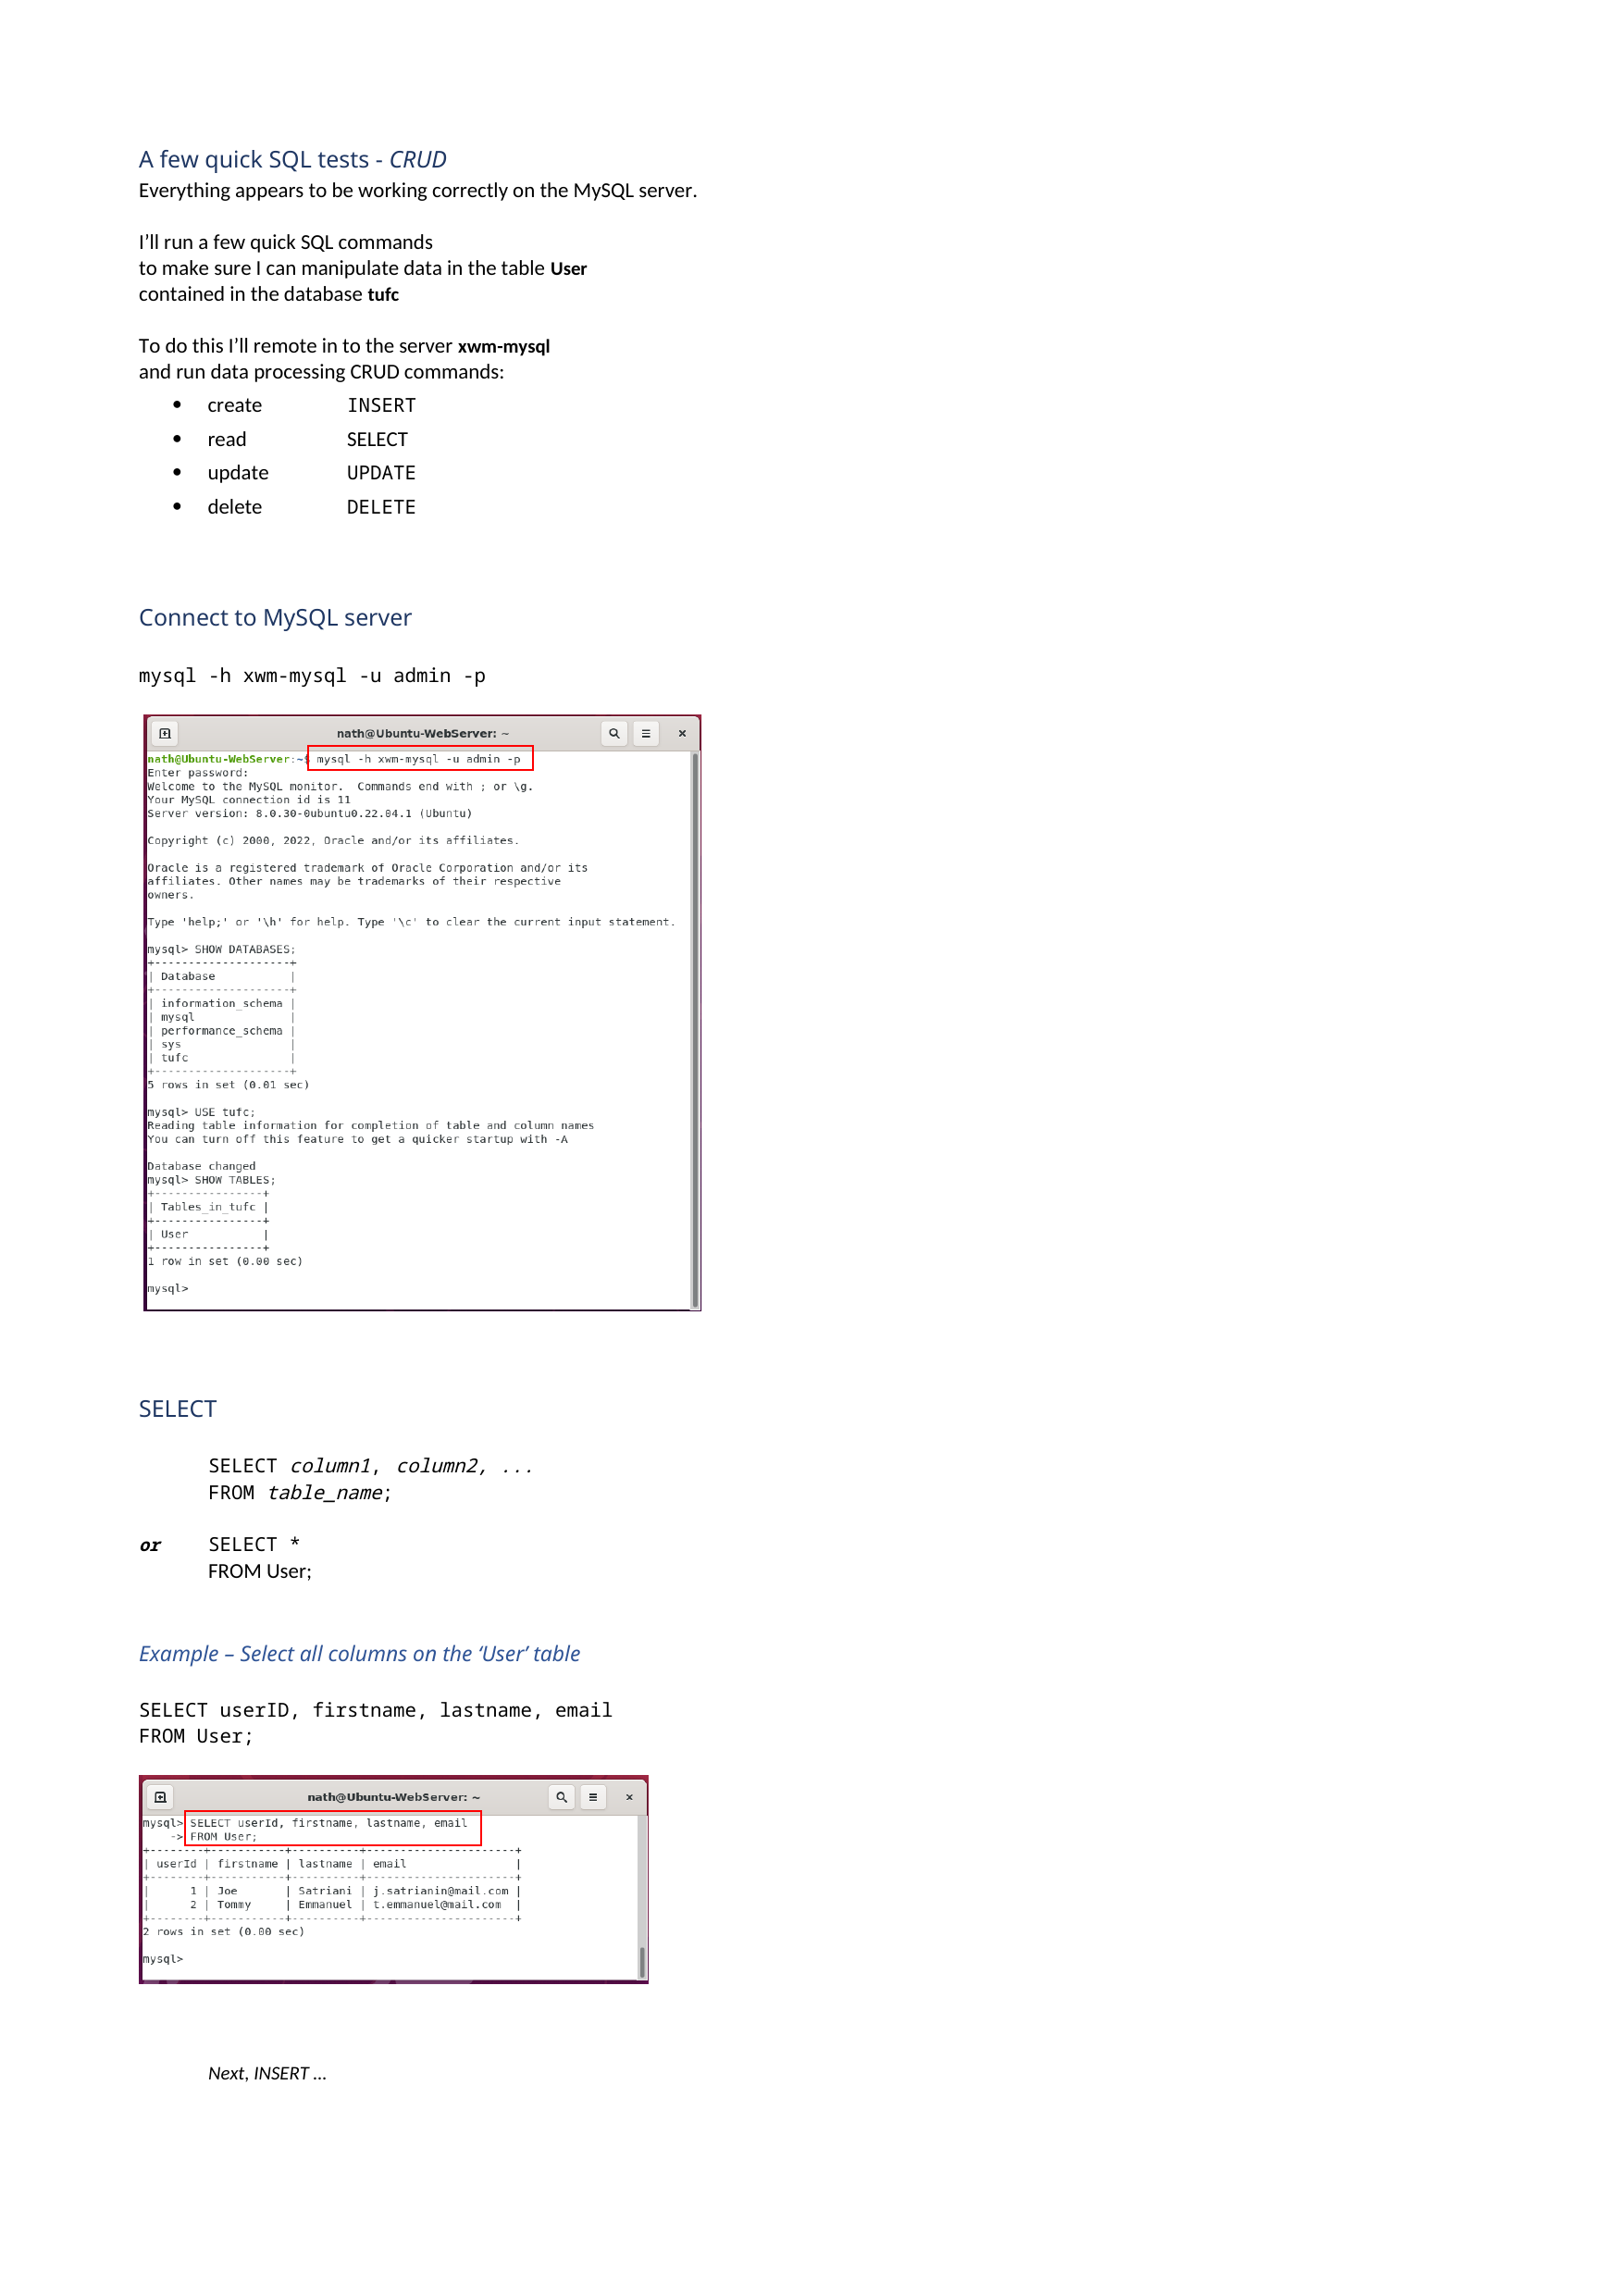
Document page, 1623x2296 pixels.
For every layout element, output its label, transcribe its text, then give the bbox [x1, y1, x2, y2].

list read SELECT [173, 426, 1484, 452]
text FROM User; [139, 1723, 1484, 1749]
list create INSERT [173, 391, 1484, 418]
text mysql -h xwm-mysql -u admin -p [139, 662, 1484, 689]
text contained in the database tufc [139, 280, 1484, 306]
subtitle Example – Select all columns on the ‘User’ table [139, 1639, 1484, 1668]
list delete DELETE [173, 493, 1484, 520]
text To do this I’ll remote in to the server xwm-mysql [139, 332, 1484, 358]
text to make sure I can manipulate data in the table User [139, 254, 1484, 280]
subtitle A few quick SQL tests - CRUD [139, 143, 1484, 174]
text and run data processing CRUD commands: [139, 358, 1484, 384]
text Everything appears to be working correctly on the MySQL server. [139, 177, 1484, 203]
text SELECT userID, firstname, lastname, email [139, 1696, 1484, 1723]
text FROM User; [139, 1558, 1484, 1583]
picture [139, 1775, 649, 1984]
text SELECT column1, column2, ... FROM table_name; [208, 1452, 1484, 1505]
picture [143, 714, 702, 1311]
text Next, INSERT … [139, 2061, 1484, 2085]
subtitle Connect to MySQL server [139, 602, 1484, 633]
text I’ll run a few quick SQL commands [139, 229, 1484, 254]
text or SELECT * [139, 1531, 1484, 1558]
list update UPDATE [173, 460, 1484, 486]
subtitle SELECT [139, 1392, 1484, 1424]
